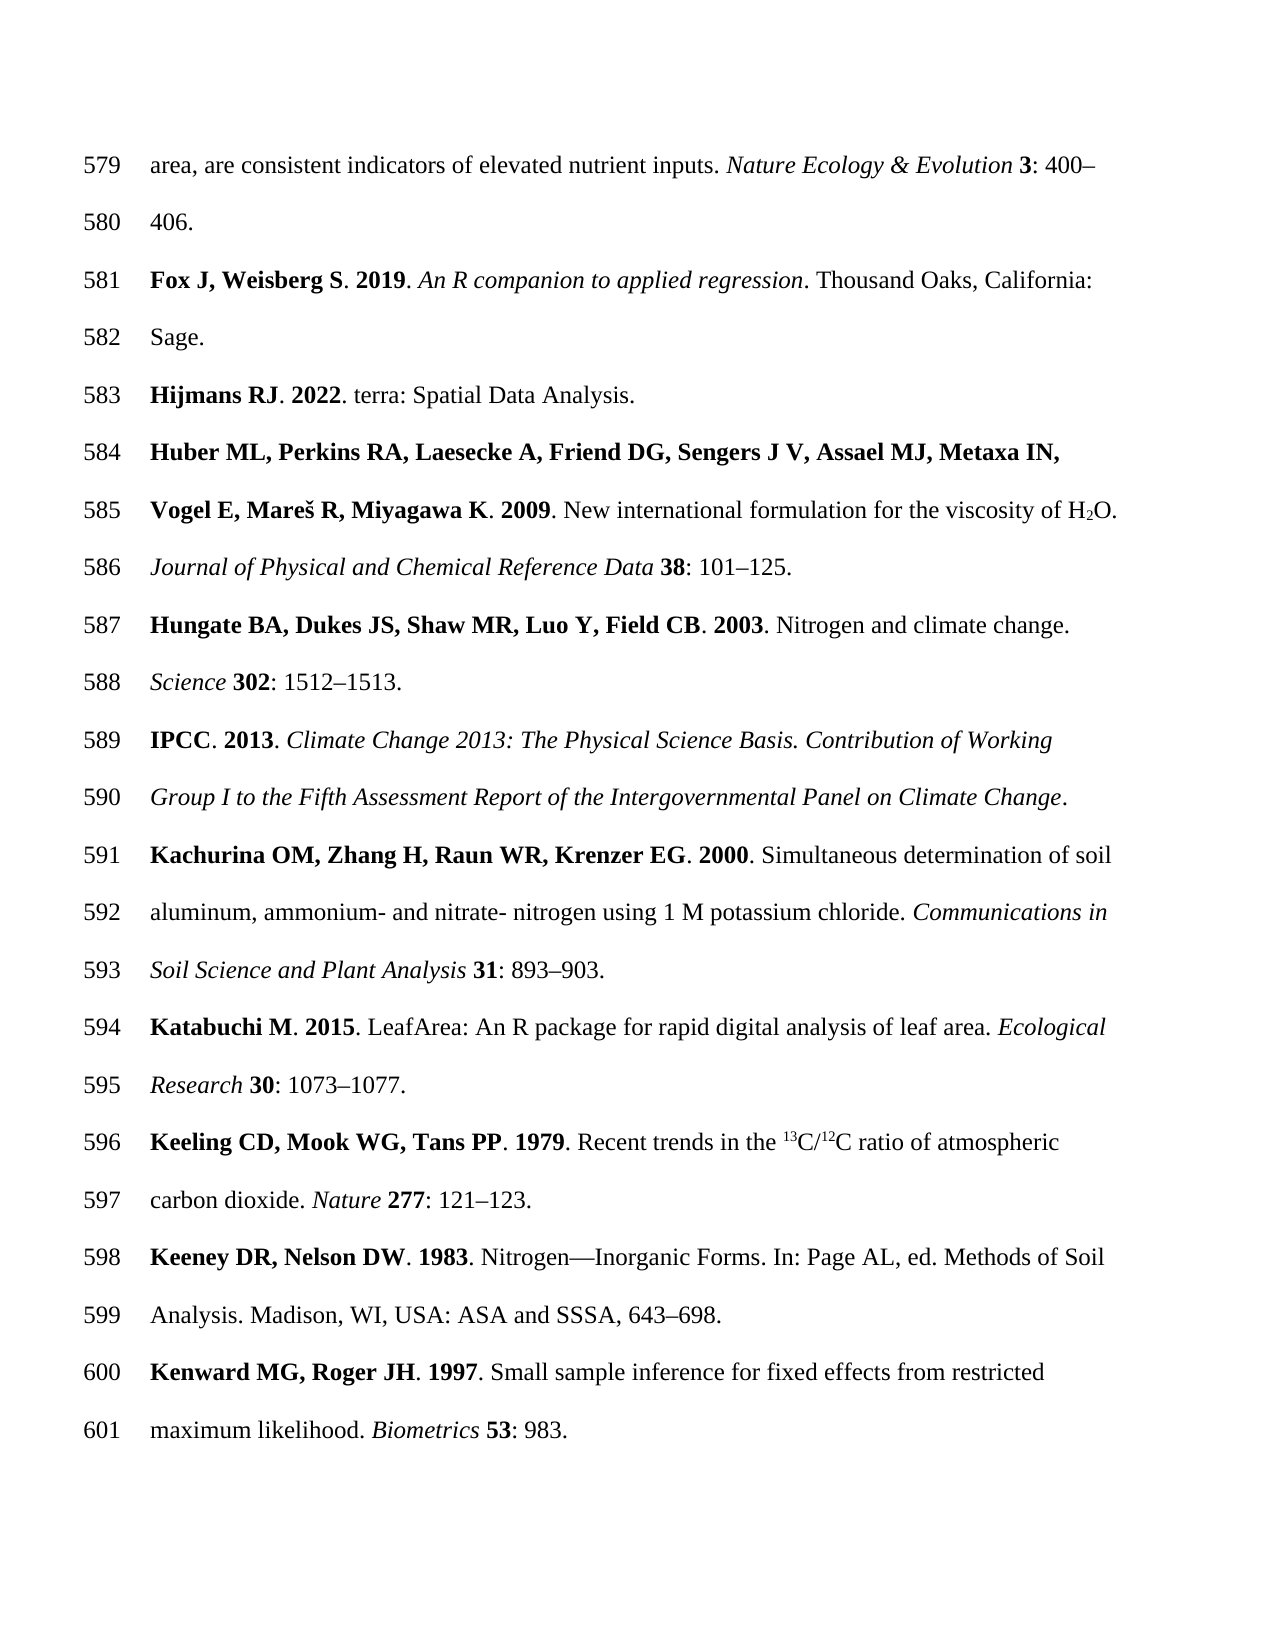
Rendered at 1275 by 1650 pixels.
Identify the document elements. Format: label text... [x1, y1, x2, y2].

text Keeling CD, Mook WG, Tans PP. 1979. Recent trends in the 13C/12C ratio of atmospheric carbon dioxide. Nature 277: 121–123. [150, 1127, 1125, 1214]
text Hungate BA, Dukes JS, Shaw MR, Luo Y, Field CB. 2003. Nitrogen and climate change. Science 302: 1512–1513. [150, 610, 1125, 696]
text Fox J, Weisberg S. 2019. An R companion to applied regression. Thousand Oaks, California: Sage. [150, 265, 1125, 351]
text Huber ML, Perkins RA, Laesecke A, Friend DG, Sengers J V, Assael MJ, Metaxa IN, Vogel E, Mareš R, Miyagawa K. 2009. New international formulation for the viscosity of H2O. Journal of Physical and Chemical Reference Data 38: 101–125. [150, 437, 1125, 581]
text Hijmans RJ. 2022. terra: Spatial Data Analysis. [150, 380, 1125, 409]
text IPCC. 2013. Climate Change 2013: The Physical Science Basis. Contribution of Working Group I to the Fifth Assessment Report of the Intergovernmental Panel on Climate Change. [150, 725, 1125, 811]
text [150, 150, 1125, 236]
text Kenward MG, Roger JH. 1997. Small sample inference for fixed effects from restricted maximum likelihood. Biometrics 53: 983. [150, 1357, 1125, 1444]
text Kachurina OM, Zhang H, Raun WR, Krenzer EG. 2000. Simultaneous determination of soil aluminum, ammonium- and nitrate- nitrogen using 1 M potassium chloride. Communications in Soil Science and Plant Analysis 31: 893–903. [150, 840, 1125, 984]
text Katabuchi M. 2015. LeafArea: An R package for rapid digital analysis of leaf area. Ecological Research 30: 1073–1077. [150, 1012, 1125, 1099]
text Keeney DR, Nelson DW. 1983. Nitrogen—Inorganic Forms. In: Page AL, ed. Methods of Soil Analysis. Madison, WI, USA: ASA and SSSA, 643–698. [150, 1242, 1125, 1329]
